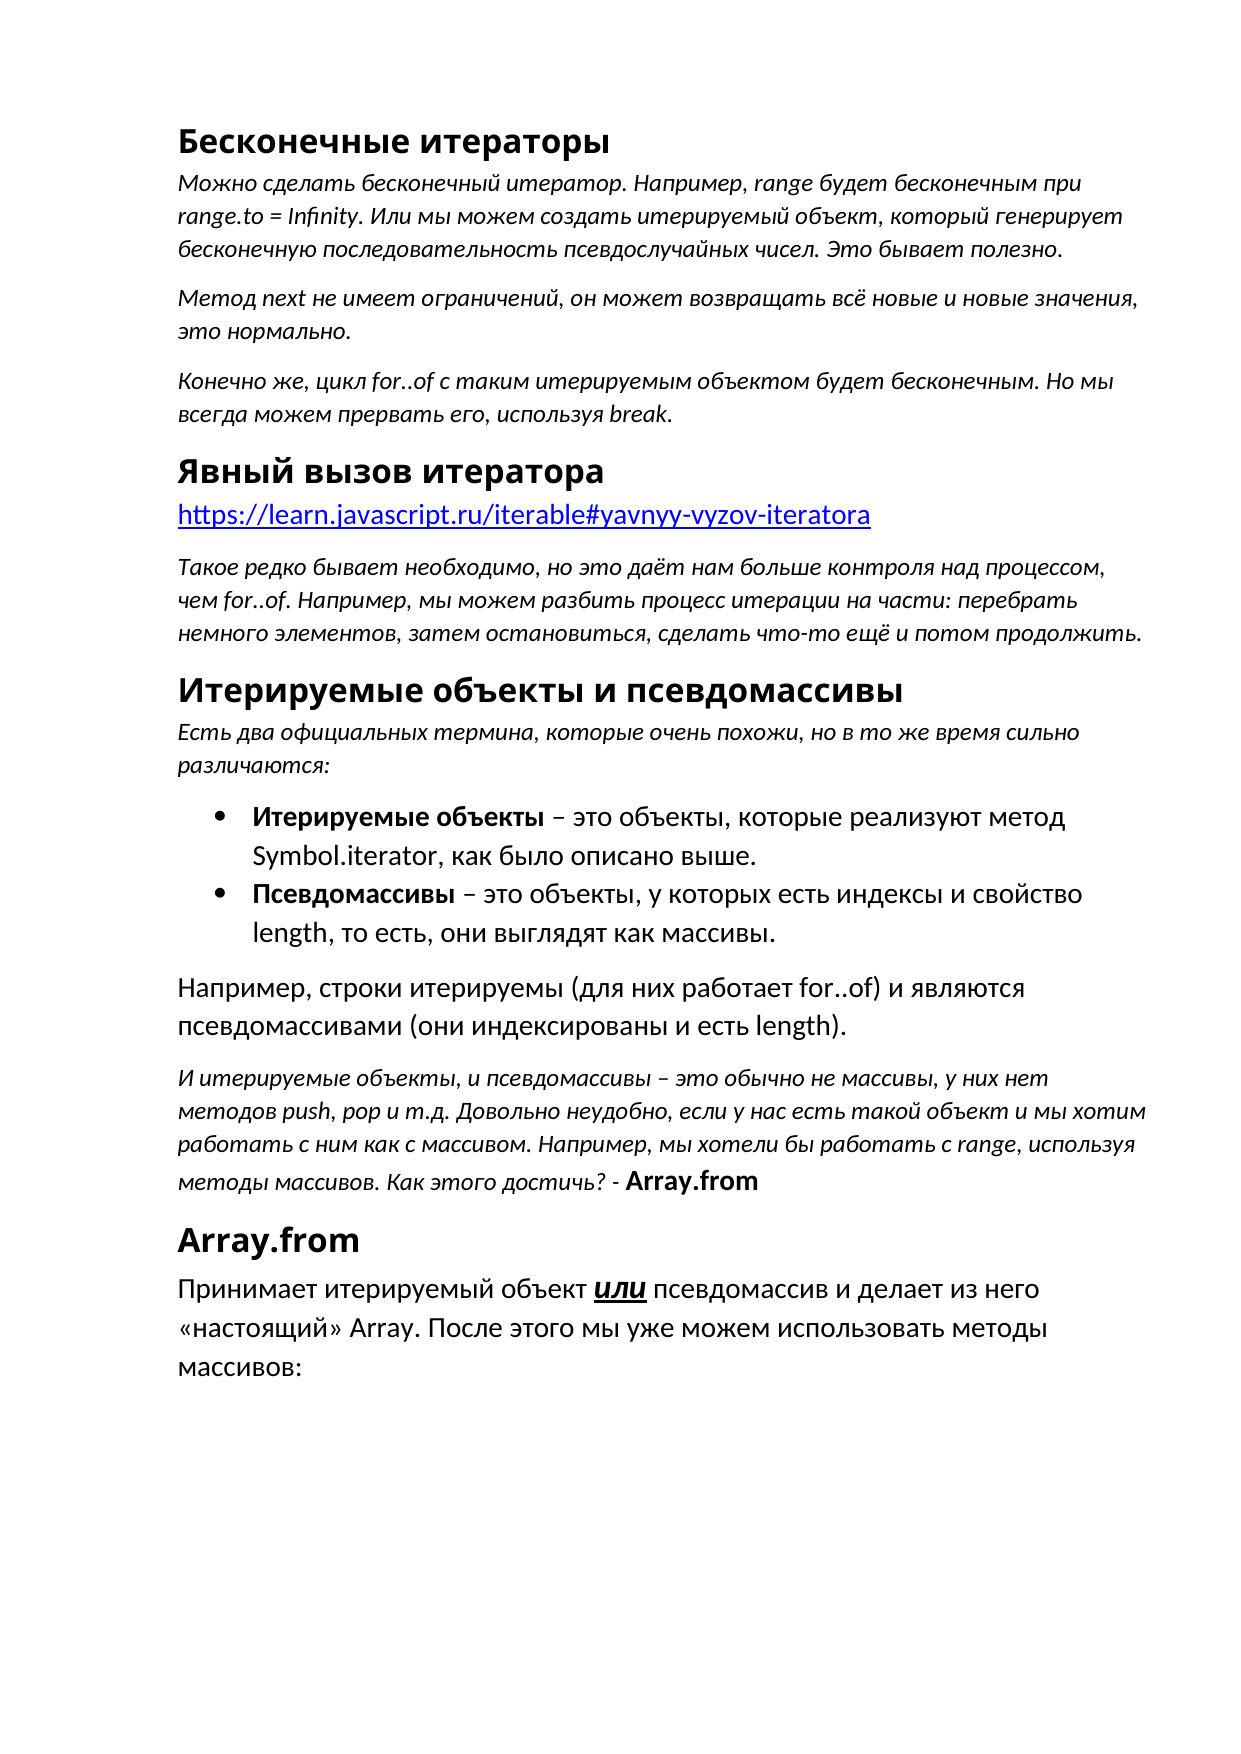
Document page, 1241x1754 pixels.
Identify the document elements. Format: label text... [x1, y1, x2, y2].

list Итерируемые объекты – это объекты, которые реализуют метод Symbol.iterator, как было описано выше. [215, 798, 1152, 872]
subtitle Бесконечные итераторы [177, 118, 1152, 163]
subtitle Array.from [177, 1217, 1152, 1262]
text И итерируемые объекты, и псевдомассивы – это обычно не массивы, у них нет методов push, pop и т.д. Довольно неудобно, если у нас есть такой объект и мы хотим работать с ним как с массивом. Например, мы хотели бы работать с range, используя методы массивов. Как этого достичь? - Array.from [177, 1062, 1152, 1197]
text https://learn.javascript.ru/iterable#yavnyy-vyzov-iteratora [177, 496, 1152, 532]
list Псевдомассивы – это объекты, у которых есть индексы и свойство length, то есть, они выглядят как массивы. [215, 875, 1152, 949]
text Можно сделать бесконечный итератор. Например, range будет бесконечным при range.to = Infinity. Или мы можем создать итерируемый объект, который генерирует бесконечную последовательность псевдослучайных чисел. Это бывает полезно. [177, 167, 1152, 263]
text Такое редко бывает необходимо, но это даёт нам больше контроля над процессом, чем for..of. Например, мы можем разбить процесс итерации на части: перебрать немного элементов, затем остановиться, сделать что-то ещё и потом продолжить. [177, 552, 1152, 648]
text Принимает итерируемый объект или псевдомассив и делает из него «настоящий» Array. После этого мы уже можем использовать методы массивов: [177, 1266, 1152, 1383]
text Например, строки итерируемы (для них работает for..of) и являются псевдомассивами (они индексированы и есть length). [177, 969, 1152, 1043]
text Конечно же, цикл for..of с таким итерируемым объектом будет бесконечным. Но мы всегда можем прервать его, используя break. [177, 365, 1152, 428]
subtitle Итерируемые объекты и псевдомассивы [177, 667, 1152, 712]
text Есть два официальных термина, которые очень похожи, но в то же время сильно различаются: [177, 716, 1152, 779]
subtitle Явный вызов итератора [177, 447, 1152, 493]
text Метод next не имеет ограничений, он может возвращать всё новые и новые значения, это нормально. [177, 282, 1152, 346]
